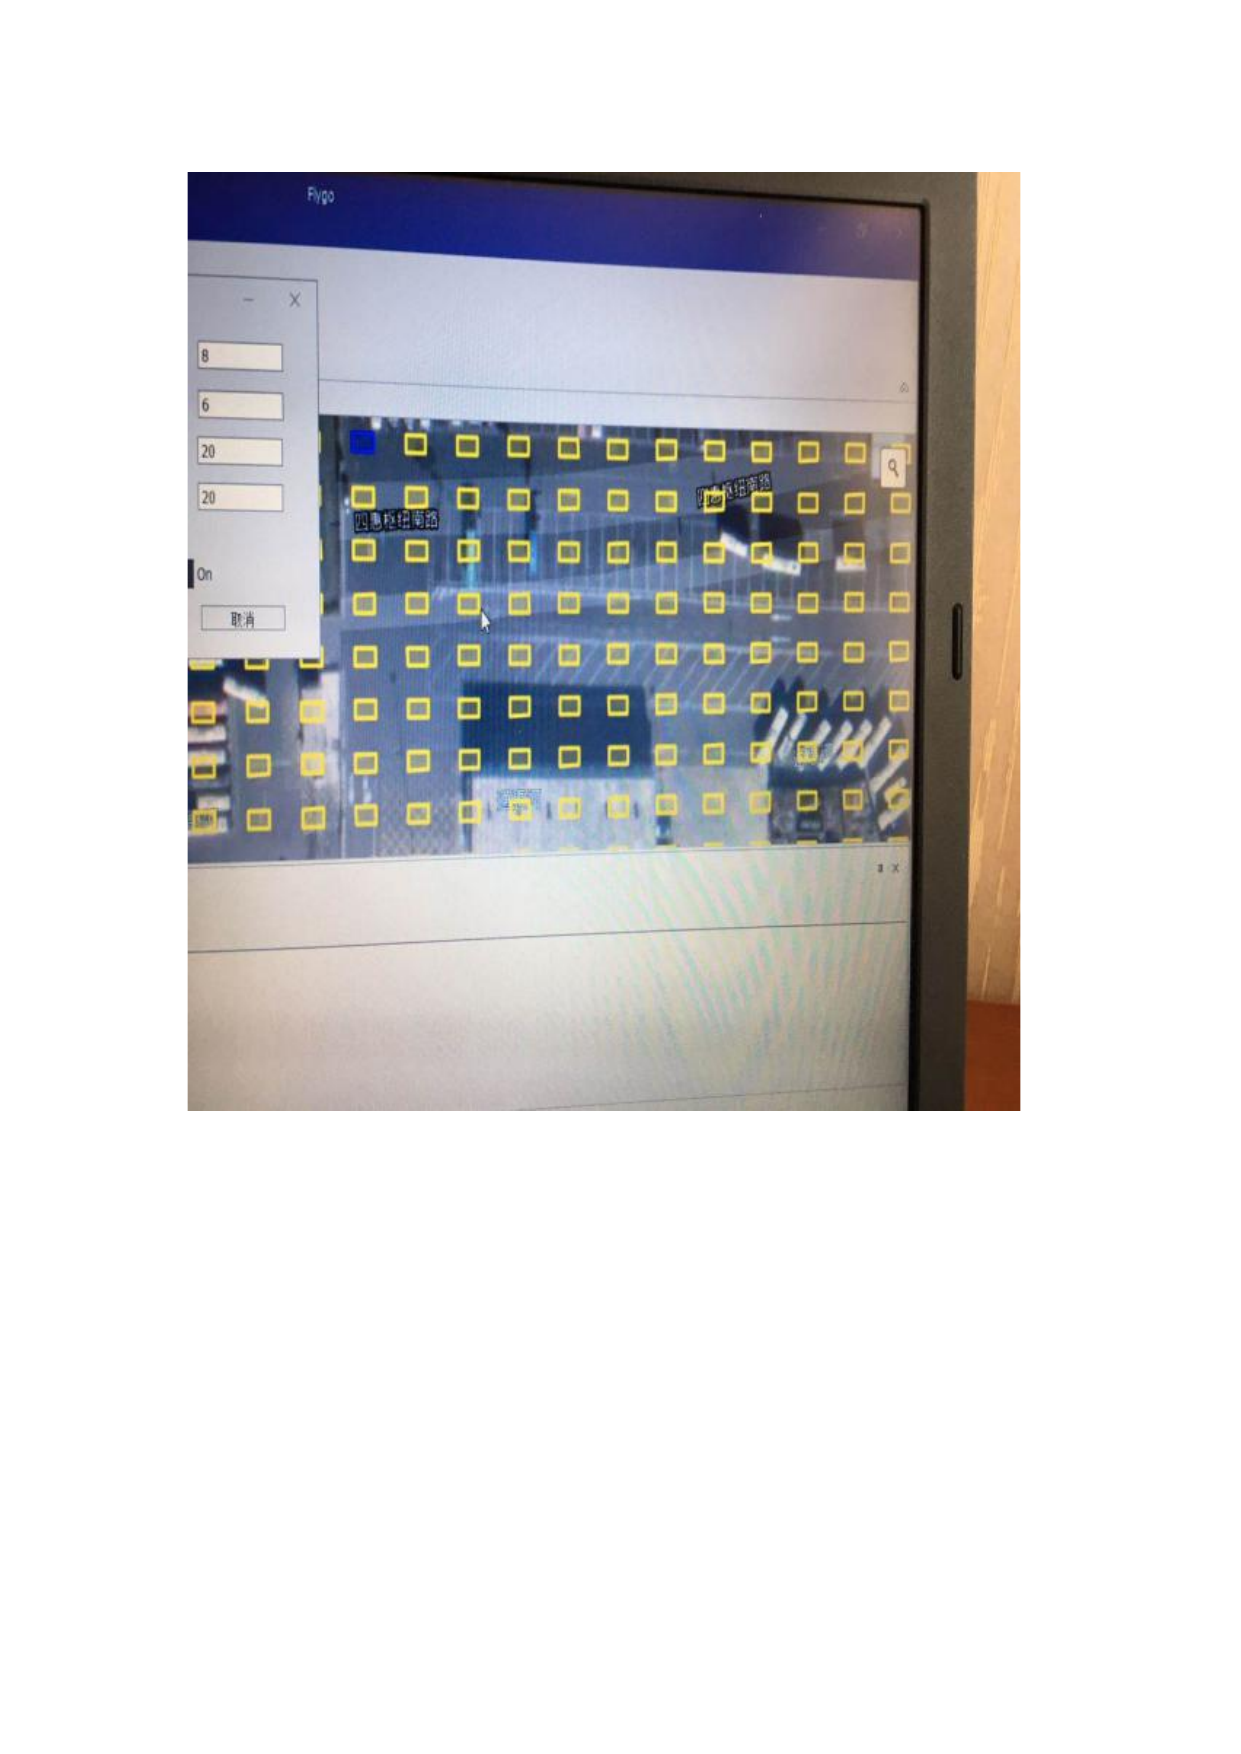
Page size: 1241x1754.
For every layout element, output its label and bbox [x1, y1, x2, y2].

picture [187, 172, 1021, 1111]
